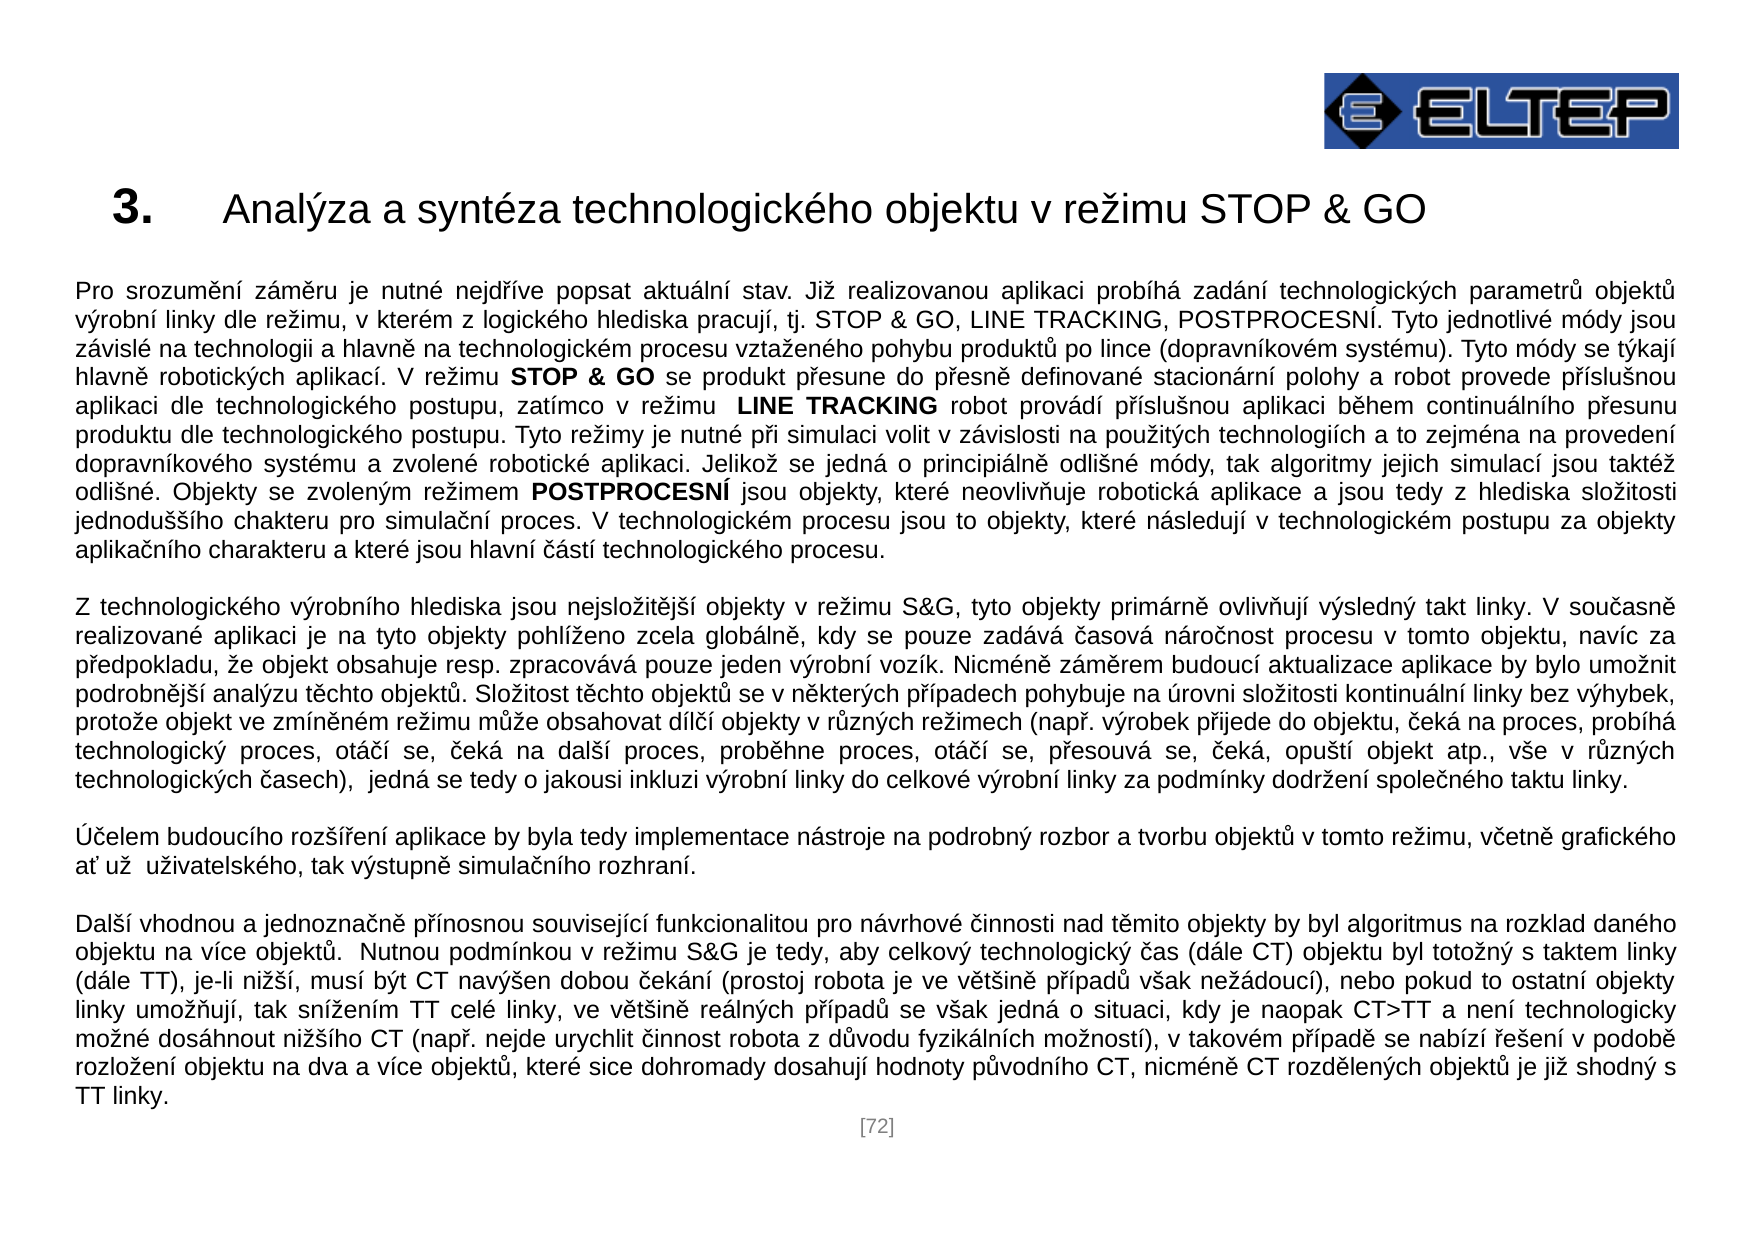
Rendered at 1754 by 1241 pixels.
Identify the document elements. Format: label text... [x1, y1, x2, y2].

text Z technologického výrobního hlediska jsou nejsložitější objekty v režimu S&G, tyto objekty primárně ovlivňují výsledný takt linky. V současně realizované aplikaci je na tyto objekty pohlíženo zcela globálně, kdy se pouze zadává časová náročnost procesu v tomto objektu, navíc za předpokladu, že objekt obsahuje resp. zpracovává pouze jeden výrobní vozík. Nicméně záměrem budoucí aktualizace aplikace by bylo umožnit podrobnější analýzu těchto objektů. Složitost těchto objektů se v některých případech pohybuje na úrovni složitosti kontinuální linky bez výhybek, protože objekt ve zmíněném režimu může obsahovat dílčí objekty v různých režimech (např. výrobek přijede do objektu, čeká na proces, probíhá technologický proces, otáčí se, čeká na další proces, proběhne proces, otáčí se, přesouvá se, čeká, opuští objekt atp., vše v různých technologických časech), jedná se tedy o jakousi inkluzi výrobní linky do celkové výrobní linky za podmínky dodržení společného taktu linky. [75, 592, 1679, 793]
list Analýza a syntéza technologického objektu v režimu STOP & GO [112, 177, 1679, 234]
text Další vhodnou a jednoznačně přínosnou související funkcionalitou pro návrhové činnosti nad těmito objekty by byl algoritmus na rozklad daného objektu na více objektů. Nutnou podmínkou v režimu S&G je tedy, aby celkový technologický čas (dále CT) objektu byl totožný s taktem linky (dále TT), je-li nižší, musí být CT navýšen dobou čekání (prostoj robota je ve většině případů však nežádoucí), nebo pokud to ostatní objekty linky umožňují, tak snížením TT celé linky, ve většině reálných případů se však jedná o situaci, kdy je naopak CT>TT a není technologicky možné dosáhnout nižšího CT (např. nejde urychlit činnost robota z důvodu fyzikálních možností), v takovém případě se nabízí řešení v podobě rozložení objektu na dva a více objektů, které sice dohromady dosahují hodnoty původního CT, nicméně CT rozdělených objektů je již shodný s TT linky. [75, 908, 1679, 1110]
text Účelem budoucího rozšíření aplikace by byla tedy implementace nástroje na podrobný rozbor a tvorbu objektů v tomto režimu, včetně grafického ať už uživatelského, tak výstupně simulačního rozhraní. [75, 822, 1679, 880]
text Pro srozumění záměru je nutné nejdříve popsat aktuální stav. Již realizovanou aplikaci probíhá zadání technologických parametrů objektů výrobní linky dle režimu, v kterém z logického hlediska pracují, tj. STOP & GO, LINE TRACKING, POSTPROCESNÍ. Tyto jednotlivé módy jsou závislé na technologii a hlavně na technologickém procesu vztaženého pohybu produktů po lince (dopravníkovém systému). Tyto módy se týkají hlavně robotických aplikací. V režimu STOP & GO se produkt přesune do přesně definované stacionární polohy a robot provede příslušnou aplikaci dle technologického postupu, zatímco v režimu LINE TRACKING robot provádí příslušnou aplikaci během continuálního přesunu produktu dle technologického postupu. Tyto režimy je nutné při simulaci volit v závislosti na použitých technologiích a to zejména na provedení dopravníkového systému a zvolené robotické aplikaci. Jelikož se jedná o principiálně odlišné módy, tak algoritmy jejich simulací jsou taktéž odlišné. Objekty se zvoleným režimem POSTPROCESNÍ jsou objekty, které neovlivňuje robotická aplikace a jsou tedy z hlediska složitosti jednoduššího chakteru pro simulační proces. V technologickém procesu jsou to objekty, které následují v technologickém postupu za objekty aplikačního charakteru a které jsou hlavní částí technologického procesu. [75, 276, 1679, 563]
picture [1324, 73, 1679, 149]
